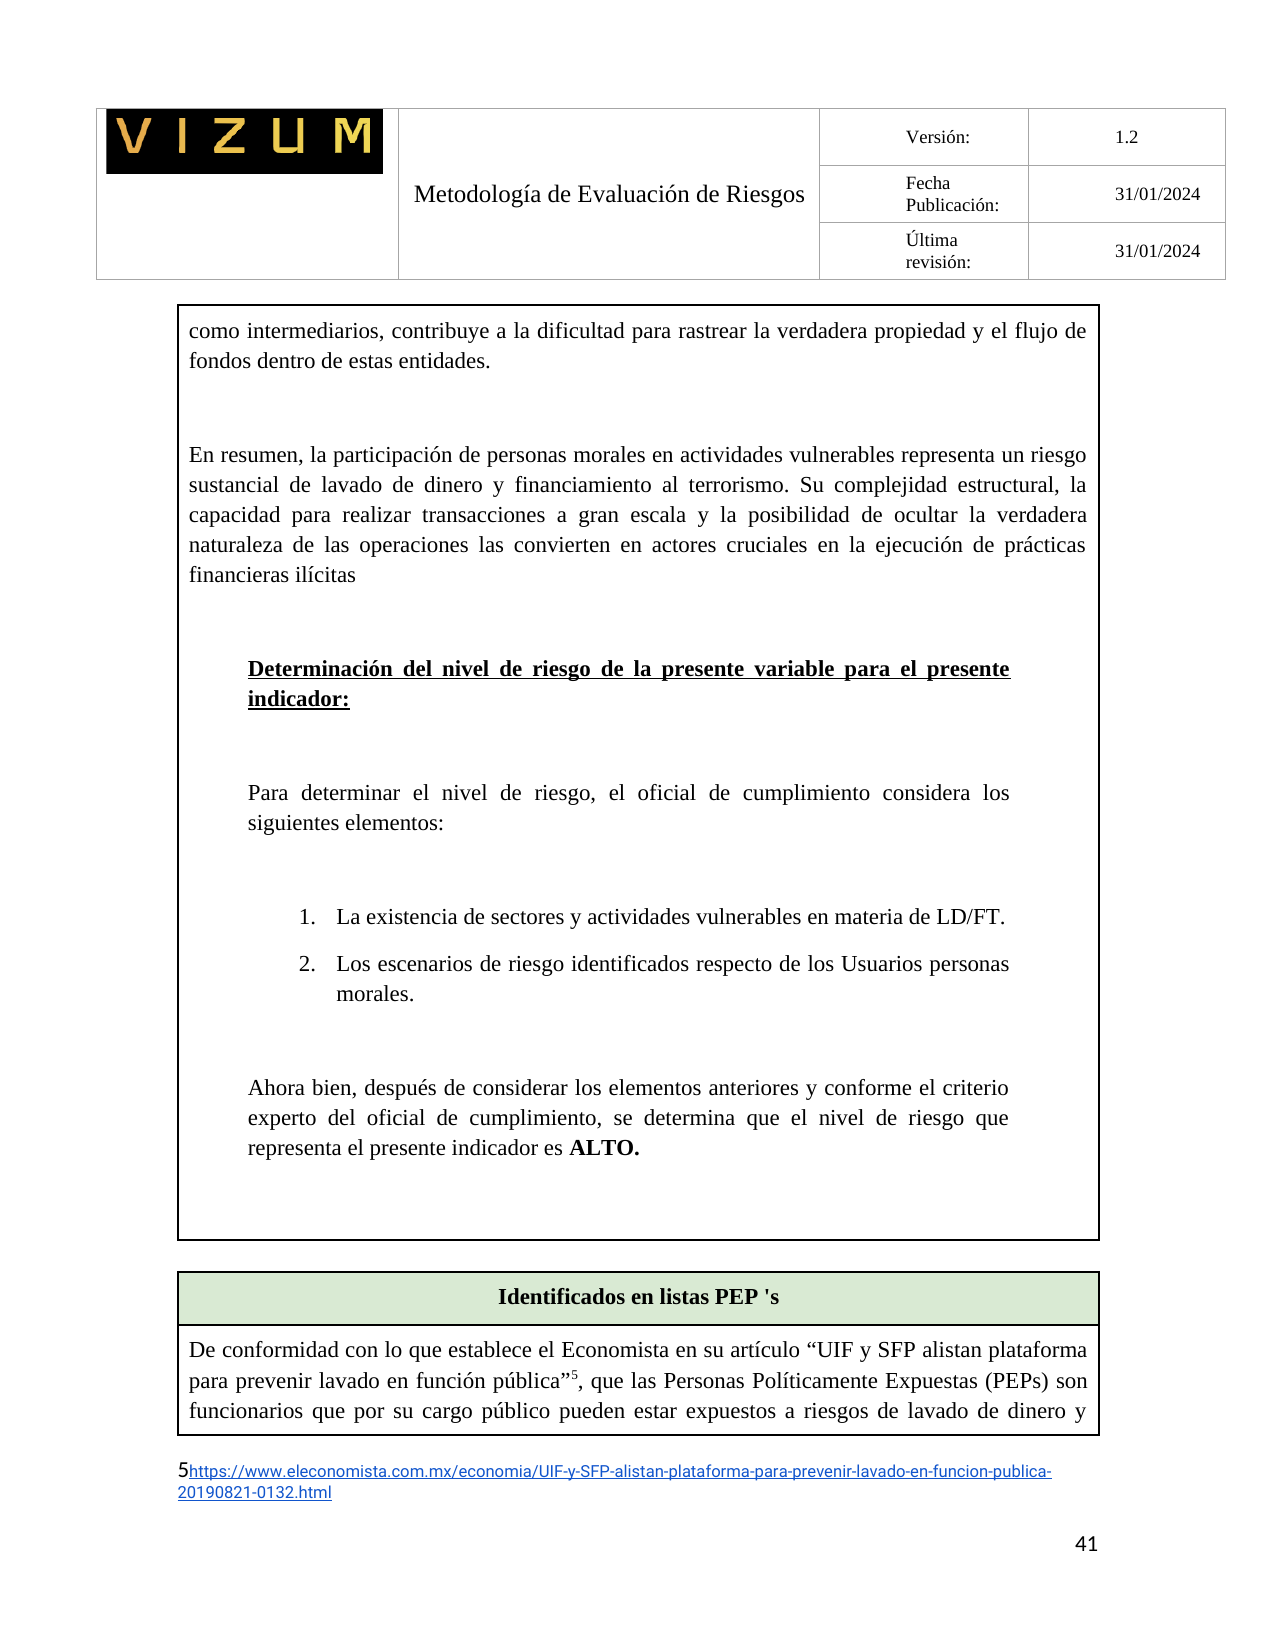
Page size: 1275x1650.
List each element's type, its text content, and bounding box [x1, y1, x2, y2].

table_header Identificados en listas PEP 's [179, 1273, 1098, 1324]
picture [106, 109, 383, 174]
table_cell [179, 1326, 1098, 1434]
